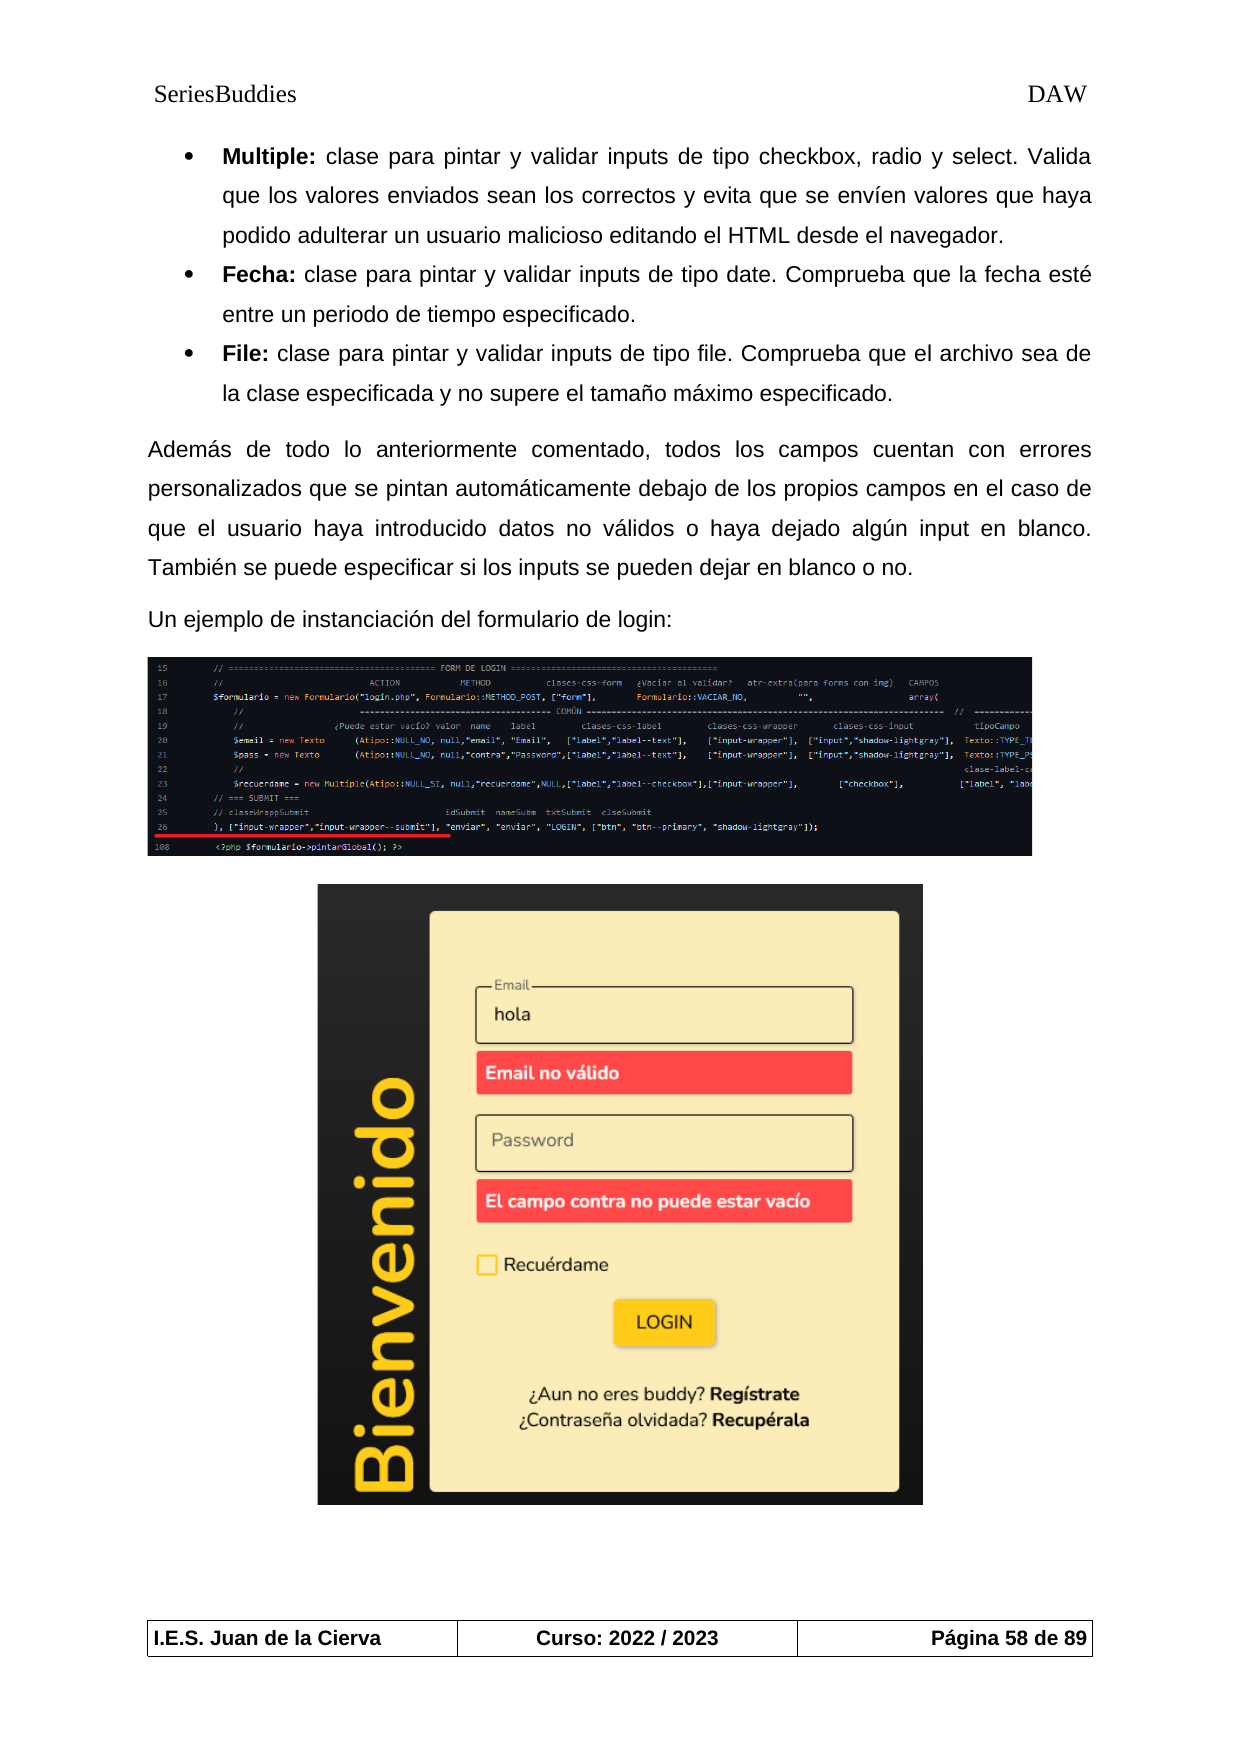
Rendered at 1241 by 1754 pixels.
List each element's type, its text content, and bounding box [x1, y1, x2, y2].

list Multiple: clase para pintar y validar inputs de tipo checkbox, radio y select. Valida que los valores enviados sean los correctos y evita que se envíen valores que haya podido adulterar un usuario malicioso editando el HTML desde el navegador. [185, 143, 1093, 248]
list Fecha: clase para pintar y validar inputs de tipo date. Comprueba que la fecha esté entre un periodo de tiempo especificado. [185, 261, 1093, 327]
text Un ejemplo de instanciación del formulario de login: [148, 606, 1093, 632]
list File: clase para pintar y validar inputs de tipo file. Comprueba que el archivo sea de la clase especificada y no supere el tamaño máximo especificado. [185, 340, 1093, 406]
picture [317, 884, 923, 1505]
picture [147, 657, 1033, 856]
text Además de todo lo anteriormente comentado, todos los campos cuentan con errores personalizados que se pintan automáticamente debajo de los propios campos en el caso de que el usuario haya introducido datos no válidos o haya dejado algún input en blanco. También se puede especificar si los inputs se pueden dejar en blanco o no. [148, 436, 1093, 581]
